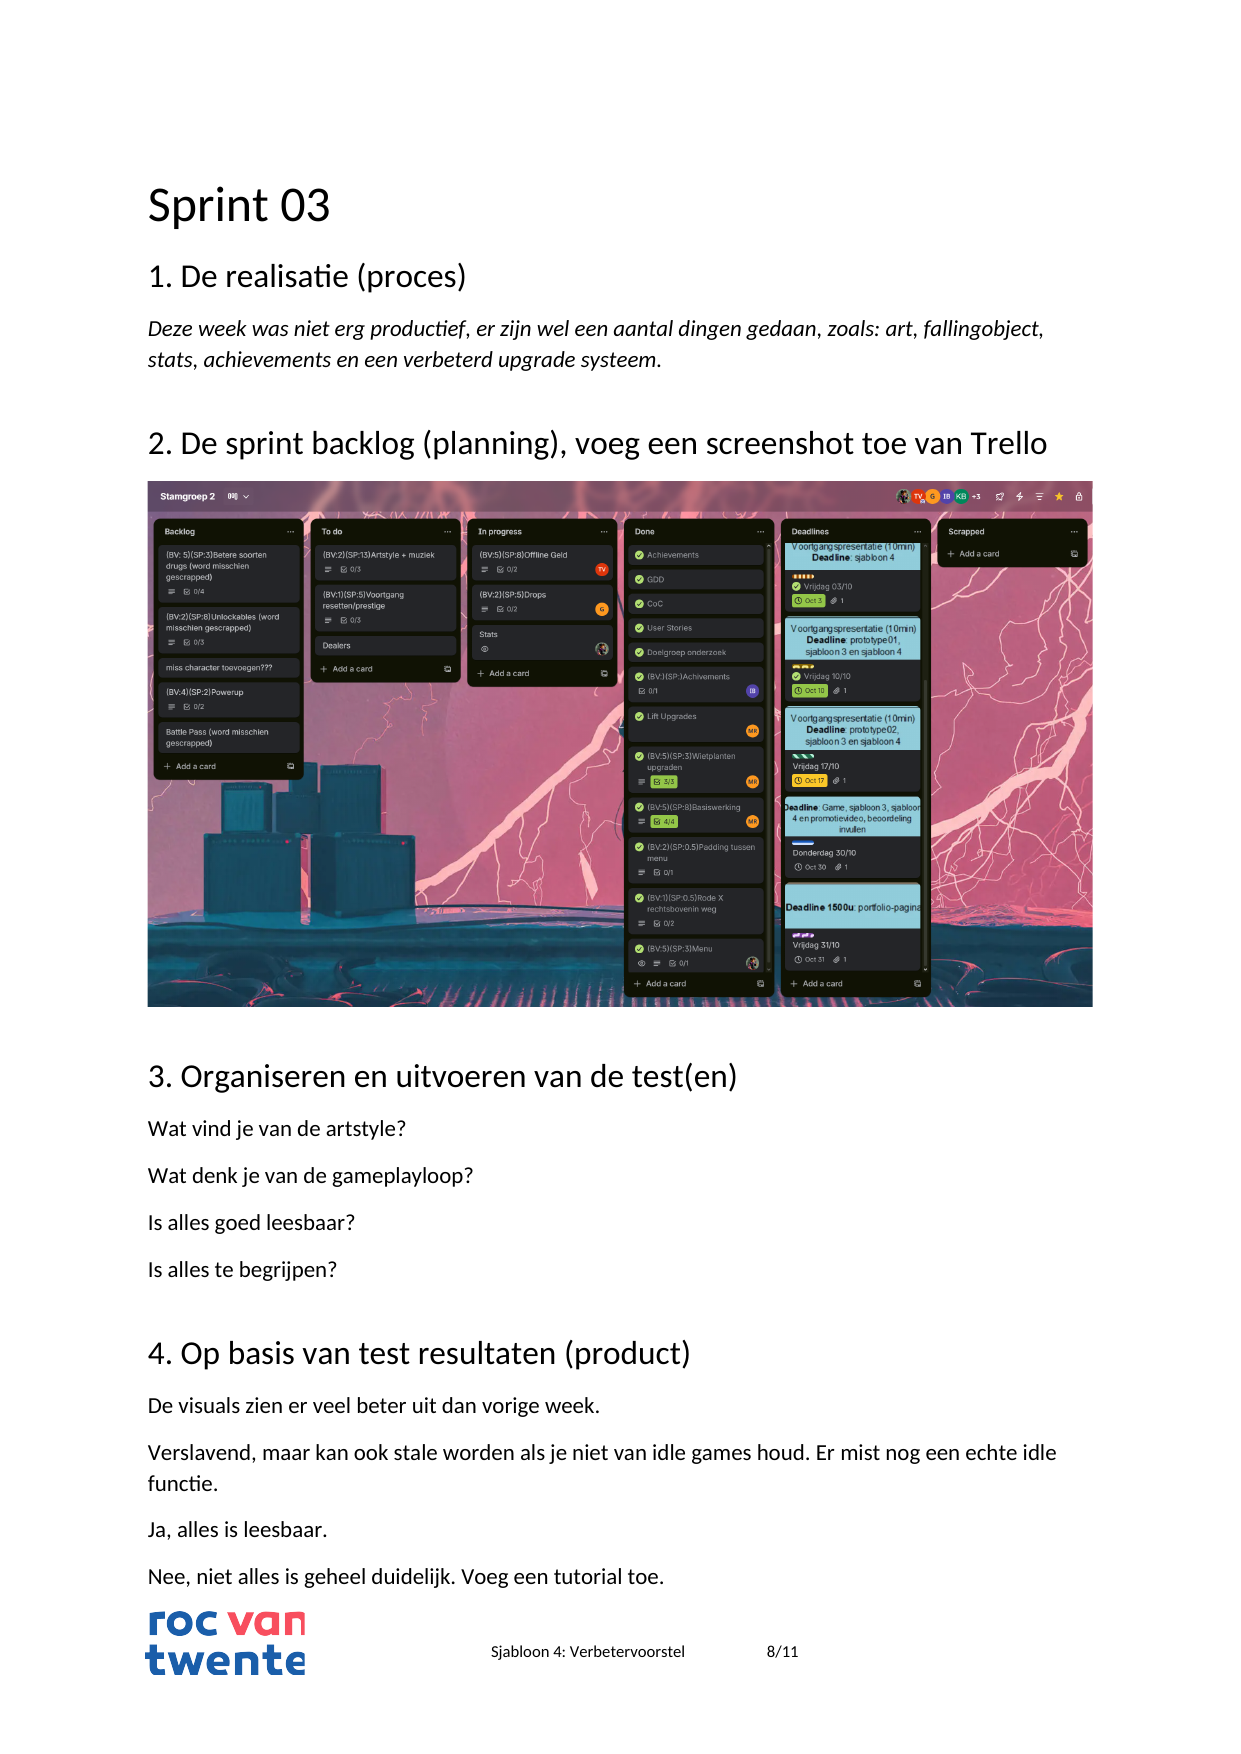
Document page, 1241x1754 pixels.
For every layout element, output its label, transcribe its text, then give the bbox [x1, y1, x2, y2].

subtitle 1. De realisatie (proces) [148, 255, 1093, 296]
text Verslavend, maar kan ook stale worden als je niet van idle games houd. Er mist nog een echte idle functie. [148, 1438, 1093, 1497]
subtitle 2. De sprint backlog (planning), voeg een screenshot toe van Trello [148, 422, 1093, 462]
subtitle Sprint 03 [148, 173, 1093, 234]
text Wat vind je van de artstyle? [148, 1114, 1093, 1143]
text Is alles te begrijpen? [148, 1255, 1093, 1313]
subtitle 4. Op basis van test resultaten (product) [148, 1332, 1093, 1373]
text Deze week was niet erg productief, er zijn wel een aantal dingen gedaan, zoals: art, fallingobject, stats, achievements en een verbeterd upgrade systeem. [148, 314, 1093, 403]
text Ja, alles is leesbaar. [148, 1516, 1093, 1543]
subtitle 3. Organiseren en uitvoeren van de test(en) [148, 1055, 1093, 1096]
picture [147, 481, 1093, 1007]
picture [145, 1611, 305, 1674]
text Wat denk je van de gameplayloop? [148, 1161, 1093, 1189]
text Is alles goed leesbaar? [148, 1208, 1093, 1236]
text Nee, niet alles is geheel duidelijk. Voeg een tutorial toe. [148, 1562, 1093, 1590]
text De visuals zien er veel beter uit dan vorige week. [148, 1392, 1093, 1419]
